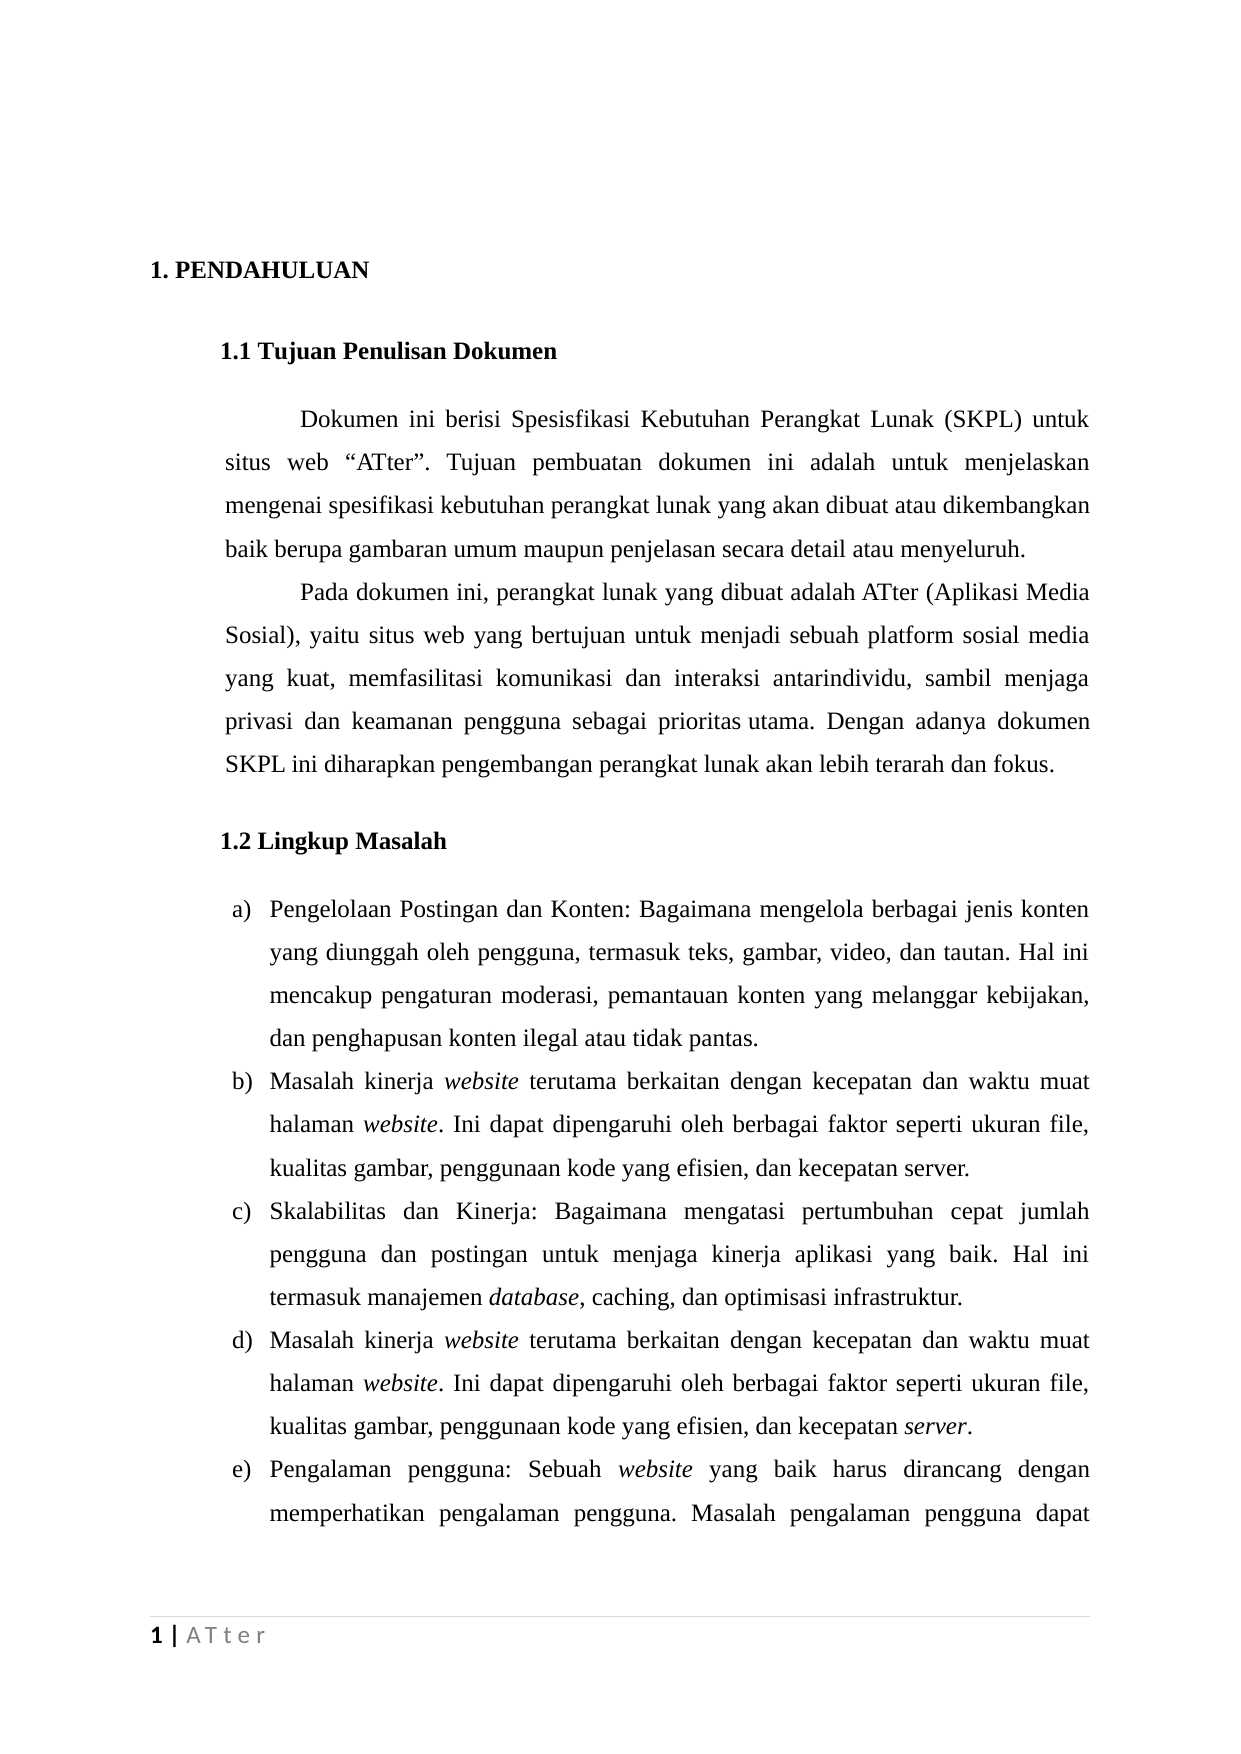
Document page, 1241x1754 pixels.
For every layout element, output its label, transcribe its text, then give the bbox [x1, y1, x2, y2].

list Masalah kinerja website terutama berkaitan dengan kecepatan dan waktu muat halaman website. Ini dapat dipengaruhi oleh berbagai faktor seperti ukuran file, kualitas gambar, penggunaan kode yang efisien, dan kecepatan server. [232, 1325, 1090, 1440]
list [232, 1454, 1090, 1526]
subtitle 1.1 Tujuan Penulisan Dokumen [220, 336, 1090, 365]
list Pengelolaan Postingan dan Konten: Bagaimana mengelola berbagai jenis konten yang diunggah oleh pengguna, termasuk teks, gambar, video, dan tautan. Hal ini mencakup pengaturan moderasi, pemantauan konten yang melanggar kebijakan, dan penghapusan konten ilegal atau tidak pantas. [232, 894, 1090, 1052]
list Dokumen ini berisi Spesisfikasi Kebutuhan Perangkat Lunak (SKPL) untuk situs web “ATter”. Tujuan pembuatan dokumen ini adalah untuk menjelaskan mengenai spesifikasi kebutuhan perangkat lunak yang akan dibuat atau dikembangkan baik berupa gambaran umum maupun penjelasan secara detail atau menyeluruh. [225, 404, 1090, 562]
list Masalah kinerja website terutama berkaitan dengan kecepatan dan waktu muat halaman website. Ini dapat dipengaruhi oleh berbagai faktor seperti ukuran file, kualitas gambar, penggunaan kode yang efisien, dan kecepatan server. [232, 1066, 1090, 1181]
list Pada dokumen ini, perangkat lunak yang dibuat adalah ATter (Aplikasi Media Sosial), yaitu situs web yang bertujuan untuk menjadi sebuah platform sosial media yang kuat, memfasilitasi komunikasi dan interaksi antarindividu, sambil menjaga privasi dan keamanan pengguna sebagai prioritas utama. Dengan adanya dokumen SKPL ini diharapkan pengembangan perangkat lunak akan lebih terarah dan fokus. [225, 577, 1090, 778]
list Skalabilitas dan Kinerja: Bagaimana mengatasi pertumbuhan cepat jumlah pengguna dan postingan untuk menjaga kinerja aplikasi yang baik. Hal ini termasuk manajemen database, caching, dan optimisasi infrastruktur. [232, 1196, 1090, 1311]
subtitle 1.2 Lingkup Masalah [220, 826, 1090, 854]
subtitle 1. PENDAHULUAN [150, 256, 1090, 284]
